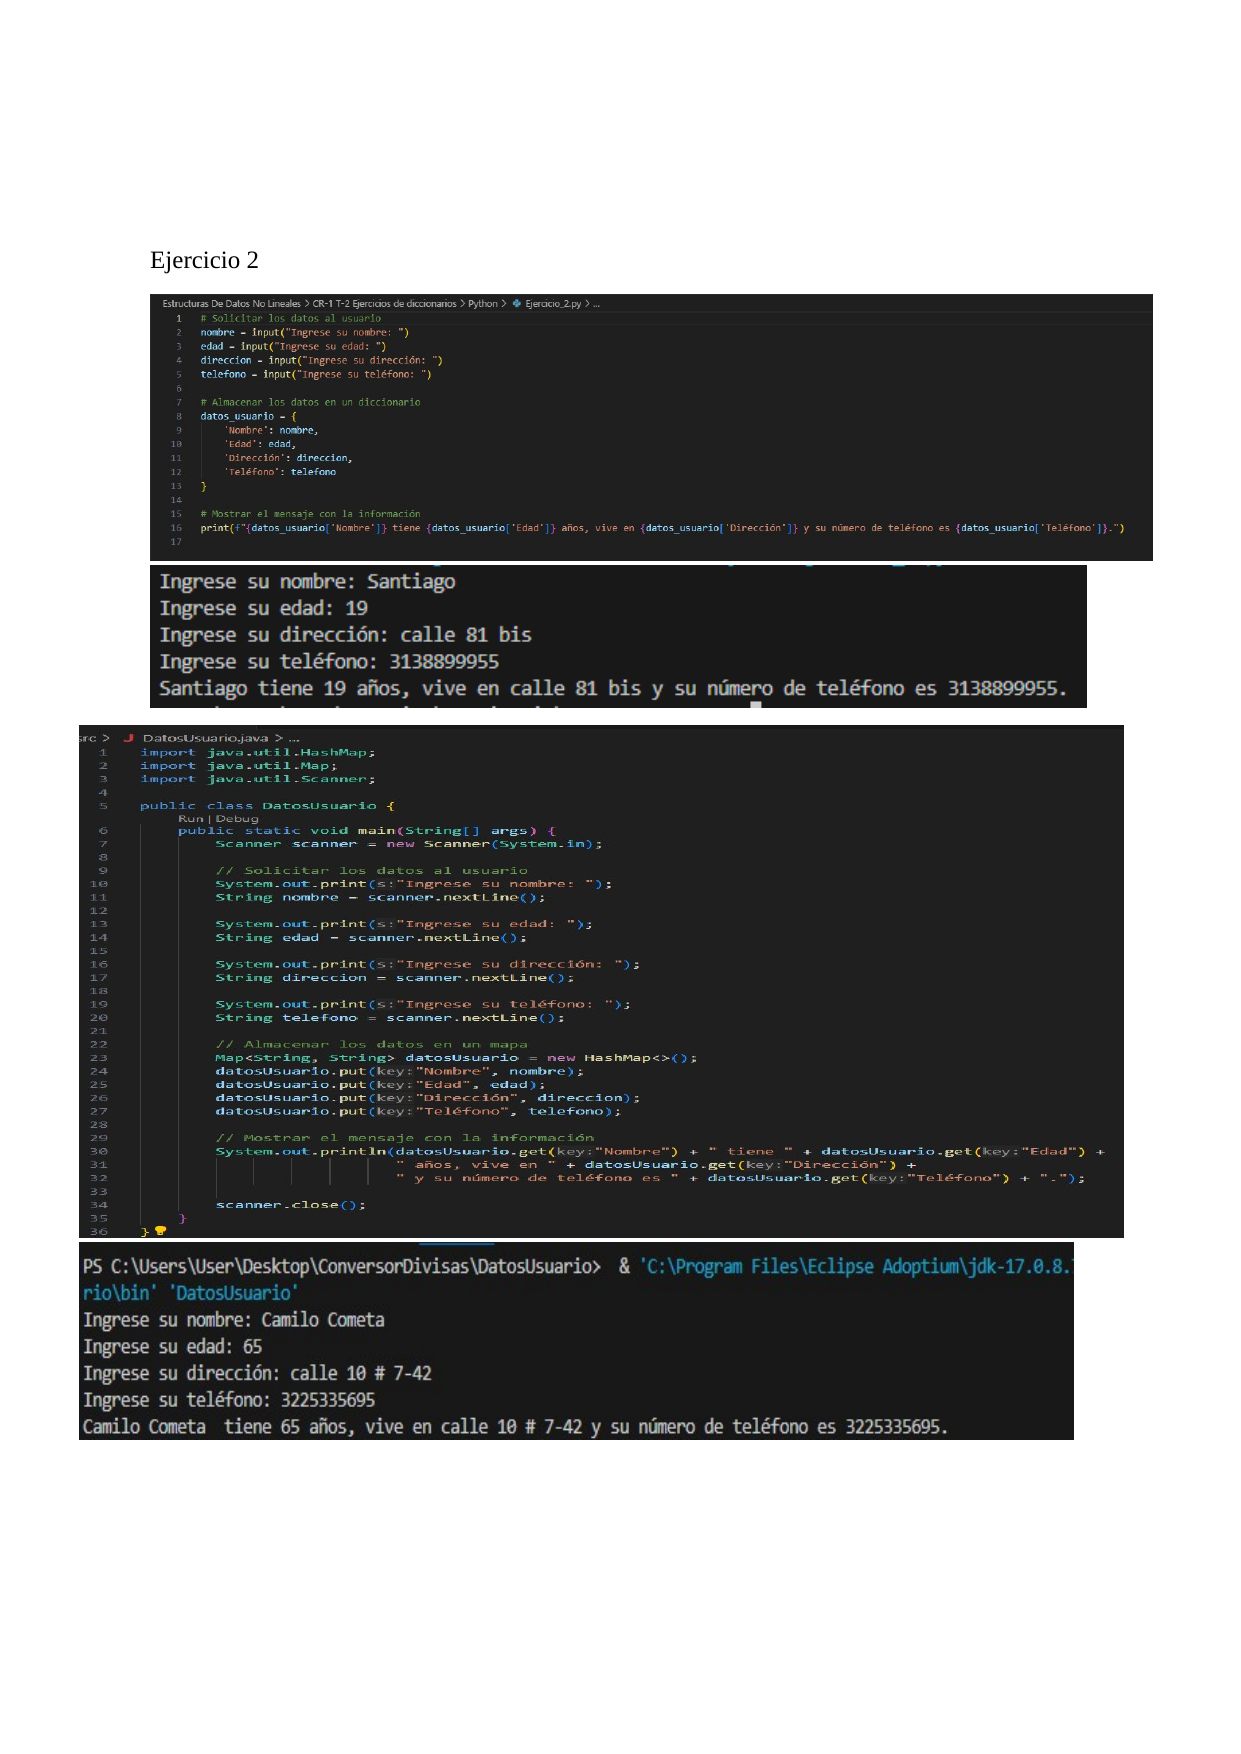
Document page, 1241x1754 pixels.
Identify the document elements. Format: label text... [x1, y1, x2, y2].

picture [150, 294, 1153, 561]
picture [79, 725, 1124, 1238]
picture [79, 1242, 1074, 1440]
picture [150, 565, 1087, 708]
text Ejercicio 2 [150, 245, 1240, 274]
